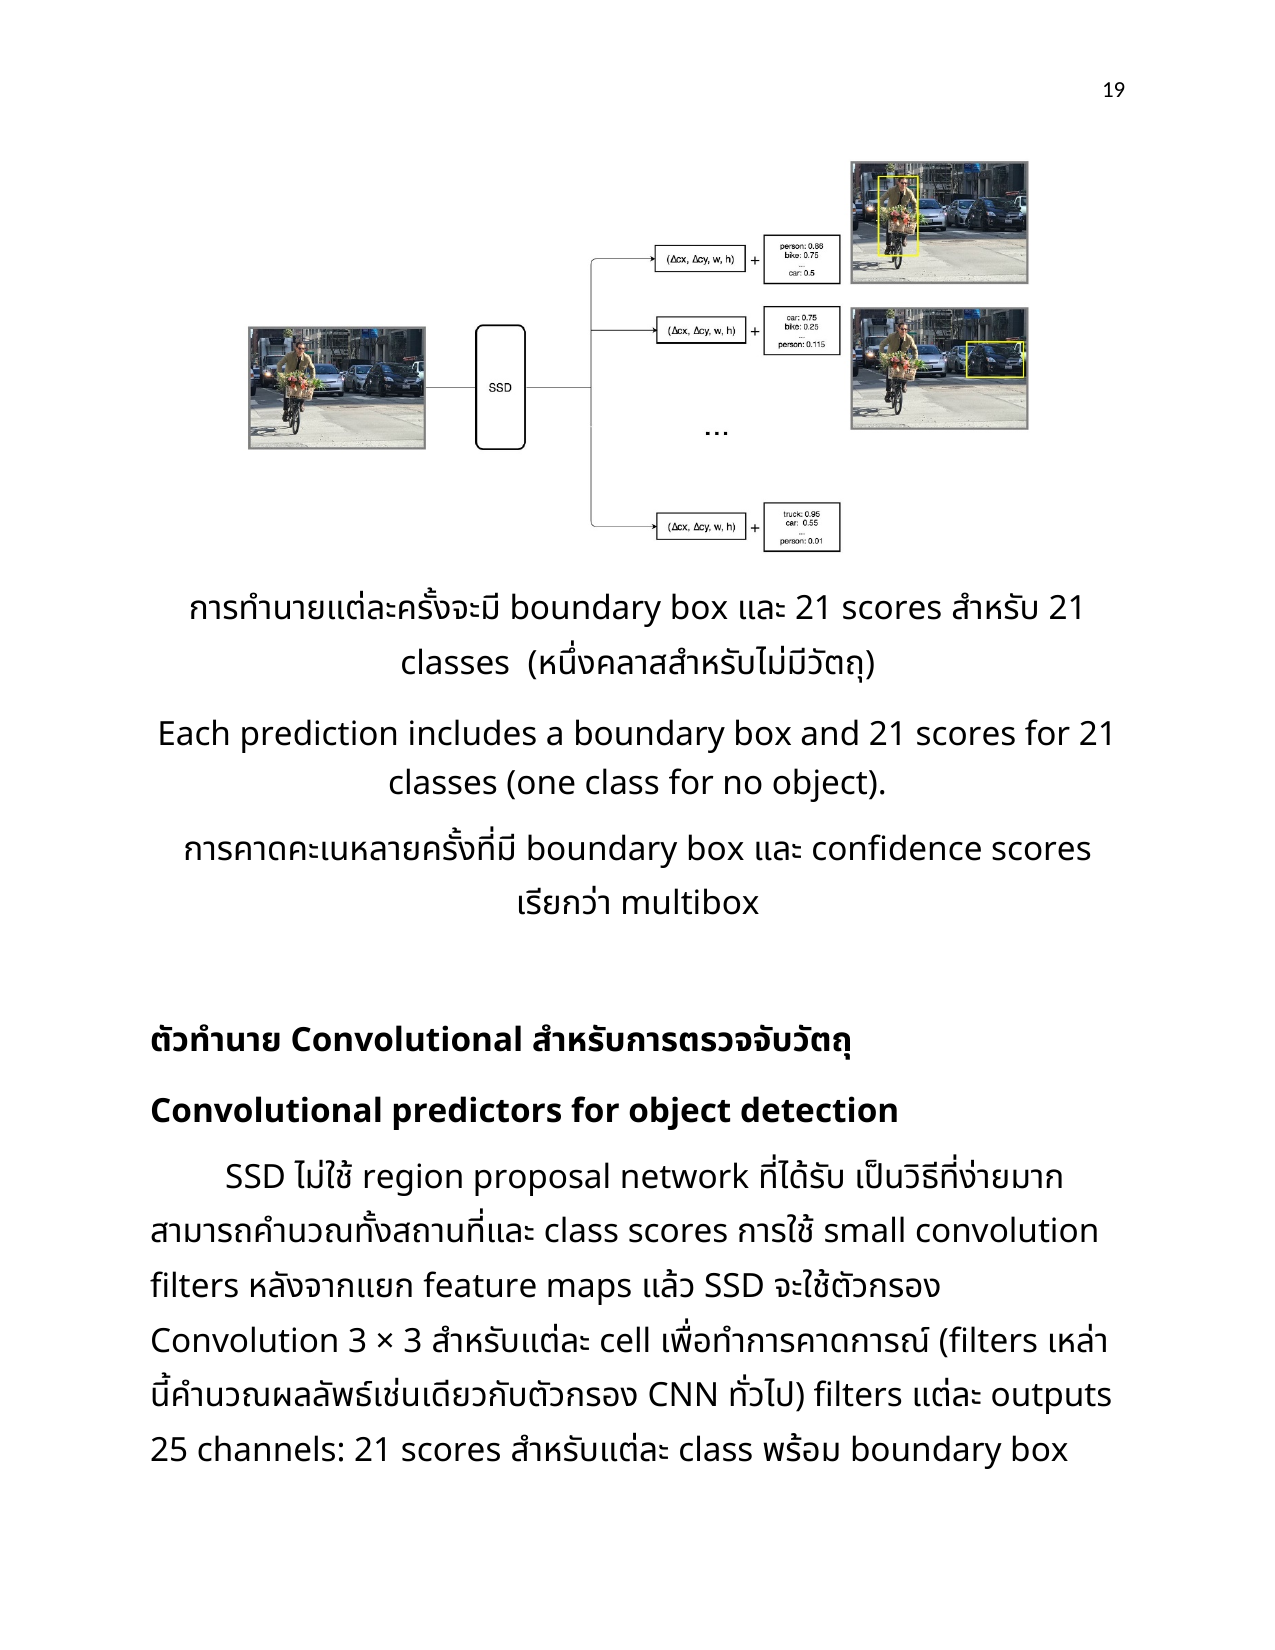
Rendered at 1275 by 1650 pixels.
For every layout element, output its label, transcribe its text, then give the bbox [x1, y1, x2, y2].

picture [221, 150, 1054, 565]
text SSD ไม่ใช้ region proposal network ที่ได้รับ เป็นวิธีที่ง่ายมาก สามารถคำนวณทั้งสถานที่และ class scores การใช้ small convolution filters หลังจากแยก feature maps แล้ว SSD จะใช้ตัวกรอง Convolution 3 × 3 สำหรับแต่ละ cell เพื่อทำการคาดการณ์ (filters เหล่านี้คำนวณผลลัพธ์เช่นเดียวกับตัวกรอง CNN ทั่วไป) filters แต่ละ outputs 25 channels: 21 scores สำหรับแต่ละ class พร้อม boundary box [150, 1153, 1125, 1476]
text Convolutional predictors for object detection [150, 1087, 1125, 1132]
text การคาดคะเนหลายครั้งที่มี boundary box และ confidence scores เรียกว่า multibox [150, 824, 1125, 929]
text Each prediction includes a boundary box and 21 scores for 21 classes (one class for no object). [150, 710, 1125, 804]
text การทำนายแต่ละครั้งจะมี boundary box และ 21 scores สำหรับ 21 classes (หนึ่งคลาสสำหรับไม่มีวัตถุ) [150, 584, 1125, 689]
text ตัวทำนาย Convolutional สำหรับการตรวจจับวัตถุ [150, 1016, 1125, 1066]
